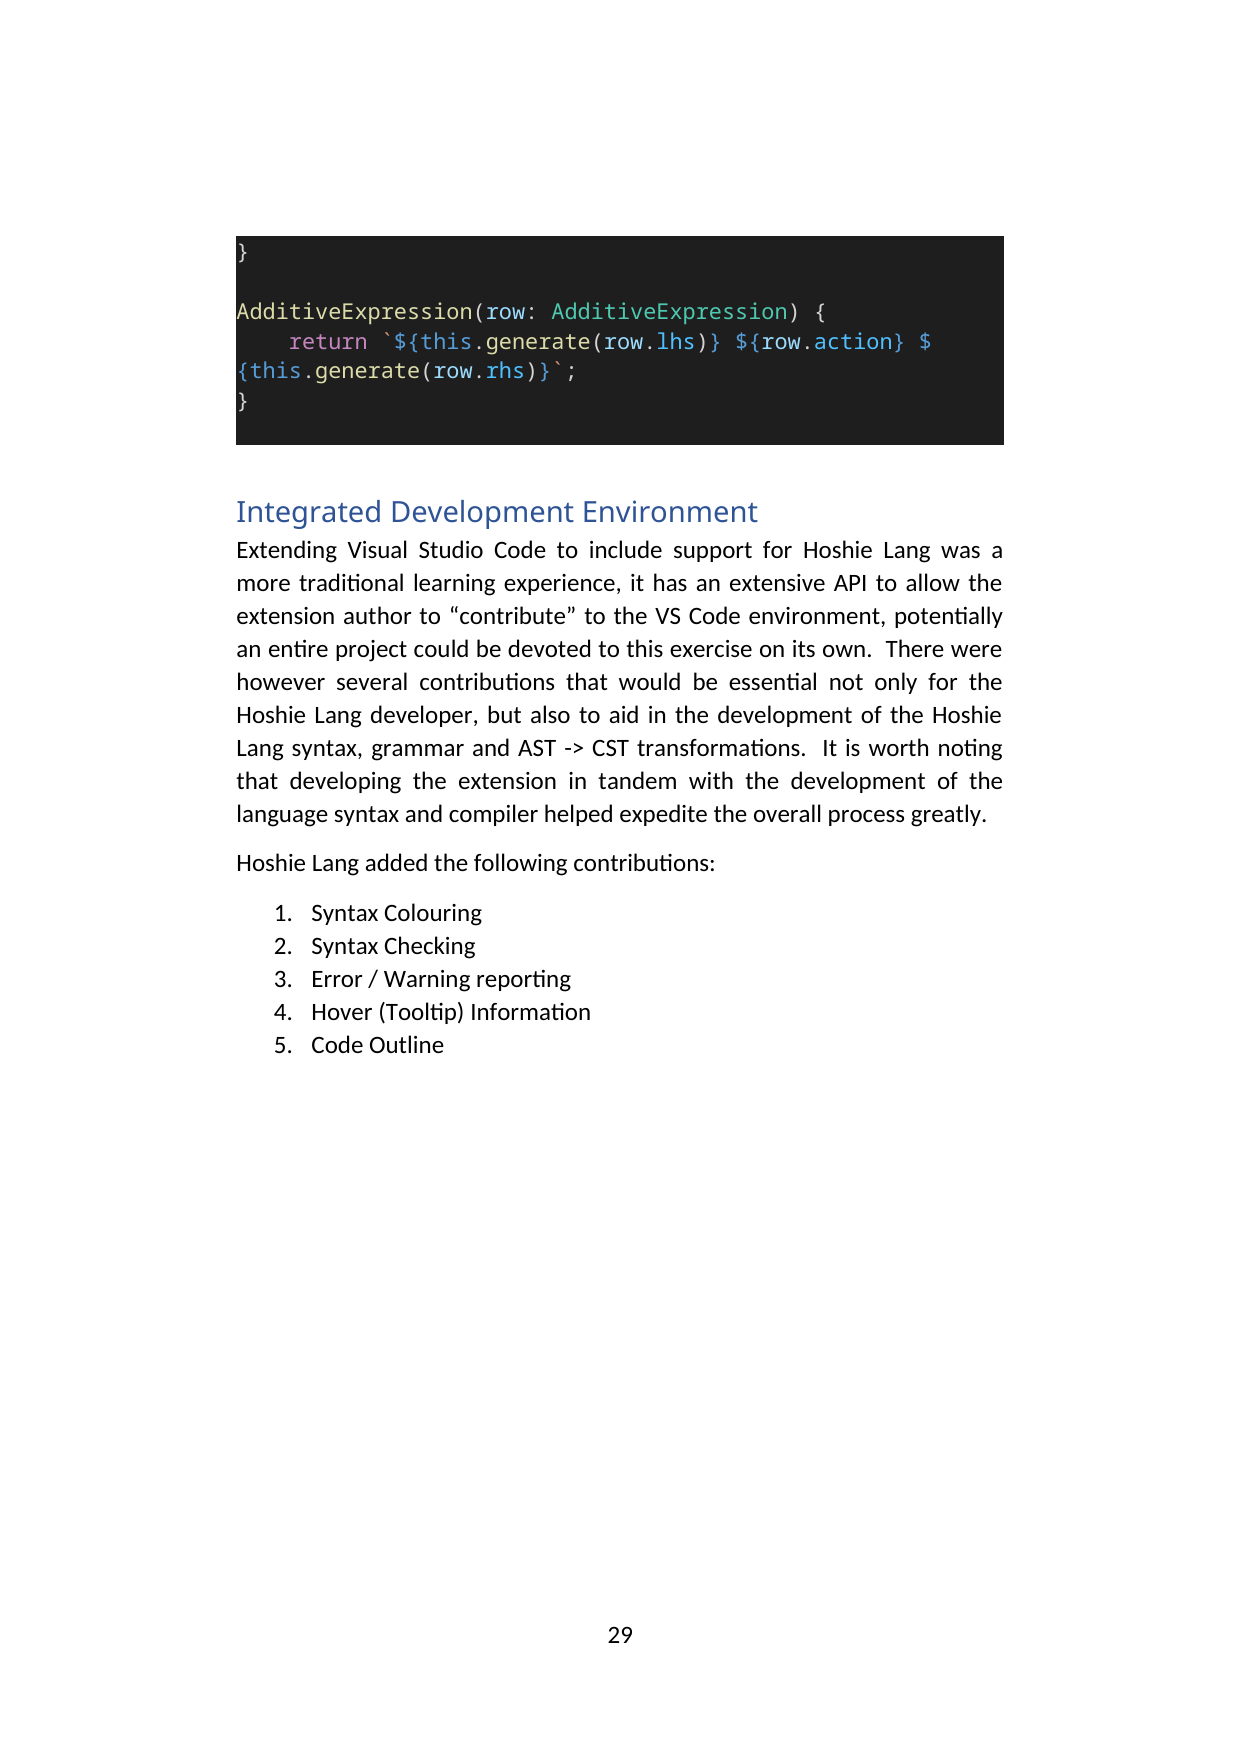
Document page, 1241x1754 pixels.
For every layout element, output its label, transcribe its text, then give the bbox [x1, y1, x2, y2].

text Extending Visual Studio Code to include support for Hoshie Lang was a more traditional learning experience, it has an extensive API to allow the extension author to “contribute” to the VS Code environment, potentially an entire project could be devoted to this exercise on its own. There were however several contributions that would be essential not only for the Hoshie Lang developer, but also to aid in the development of the Hoshie Lang syntax, grammar and AST -> CST transformations. It is worth noting that developing the extension in tandem with the development of the language syntax and compiler helped expedite the overall process greatly. [236, 534, 1004, 828]
list Syntax Colouring [274, 897, 1004, 928]
text Hoshie Lang added the following contributions: [236, 847, 1004, 878]
text AdditiveExpression(row: AdditiveExpression) { [236, 296, 1004, 326]
list Hover (Tooltip) Information [274, 996, 1004, 1026]
text } [236, 385, 1004, 415]
subtitle Integrated Development Environment [236, 449, 1004, 531]
text } [236, 236, 1004, 266]
list Error / Warning reporting [274, 963, 1004, 993]
text return `${this.generate(row.lhs)} ${row.action} ${this.generate(row.rhs)}`; [236, 326, 1004, 385]
list Code Outline [274, 1029, 1004, 1059]
list Syntax Checking [274, 930, 1004, 961]
